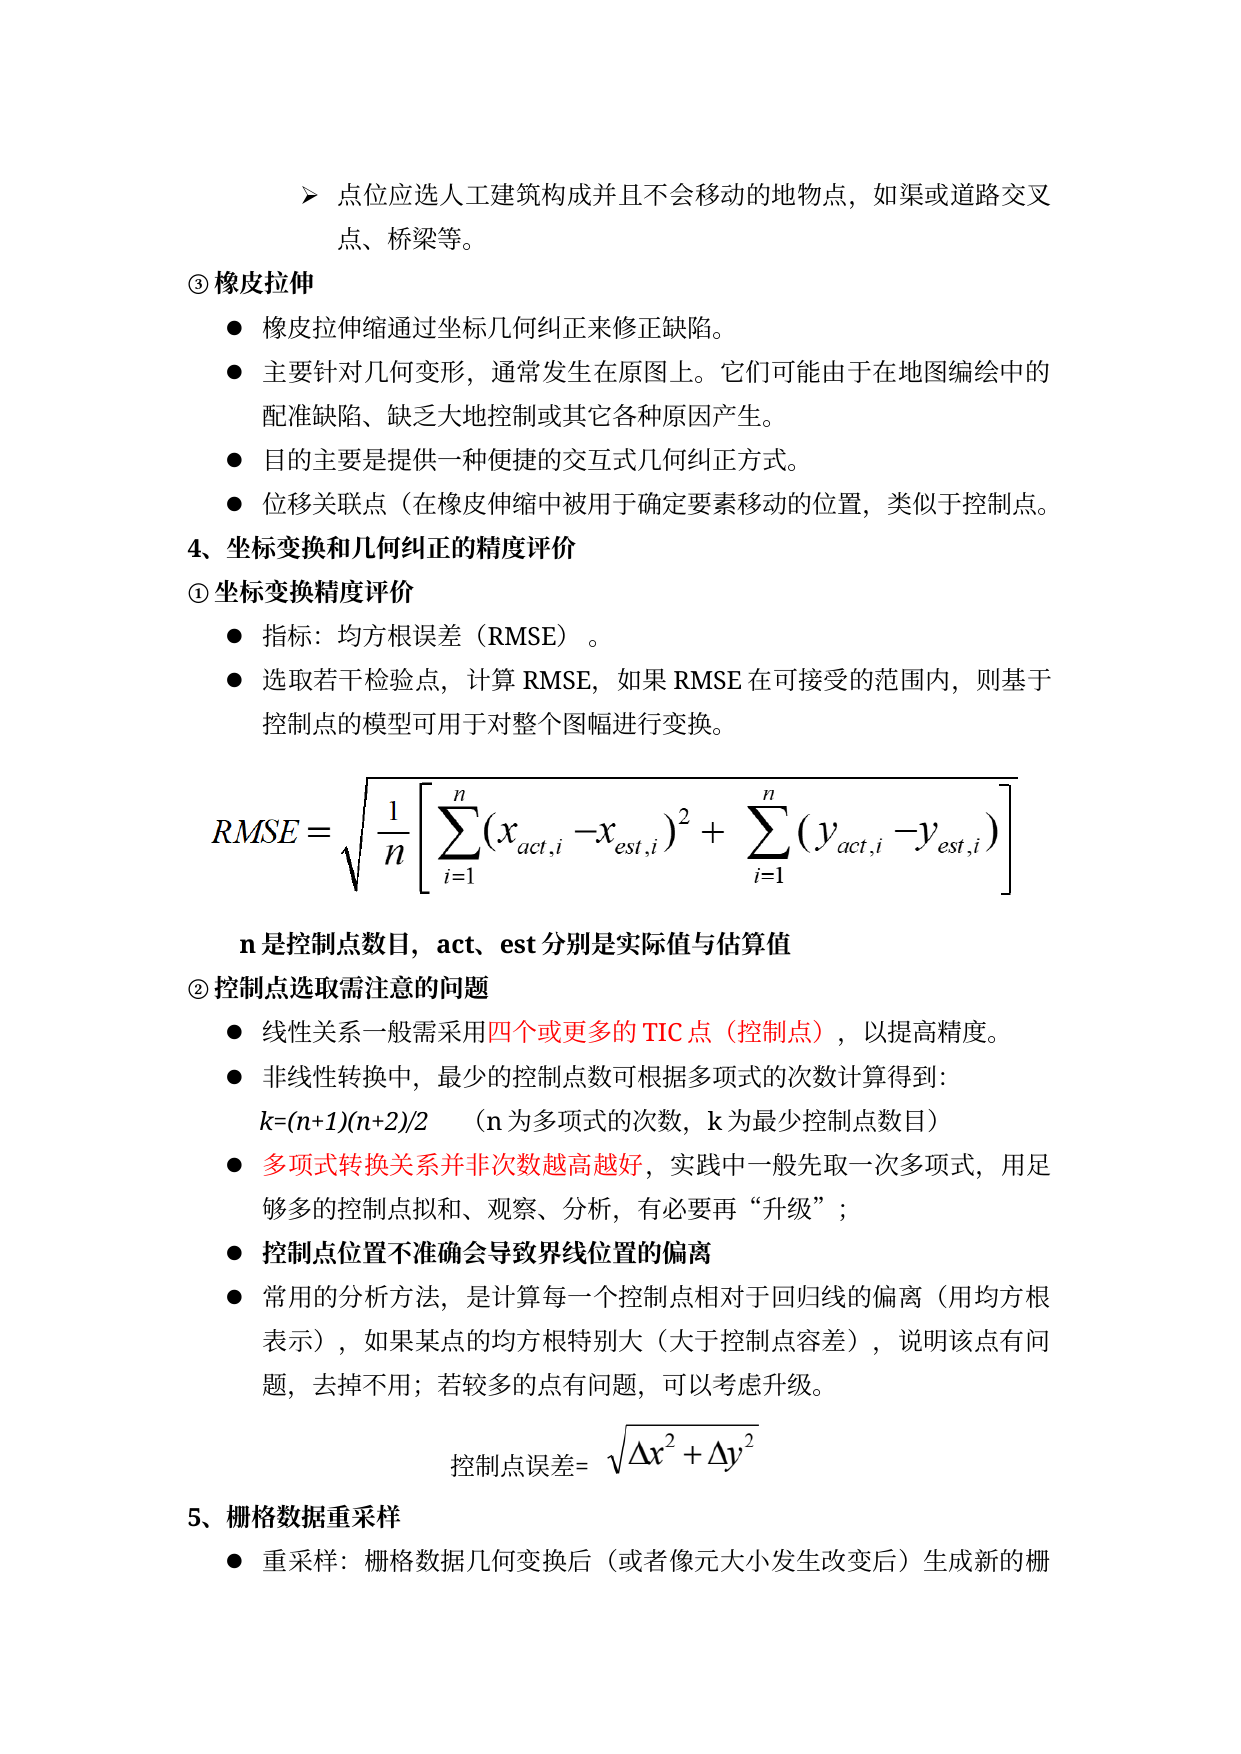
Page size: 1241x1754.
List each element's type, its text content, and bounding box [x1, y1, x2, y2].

list 常用的分析方法，是计算每一个控制点相对于回归线的偏离（用均方根表示），如果某点的均方根特别大（大于控制点容差），说明该点有问题，去掉不用；若较多的点有问题，可以考虑升级。 [225, 1273, 1053, 1406]
list 指标：均方根误差（RMSE） 。 [225, 613, 1053, 657]
list 位移关联点（在橡皮伸缩中被用于确定要素移动的位置，类似于控制点。 [225, 480, 1053, 524]
text 5、栅格数据重采样 [187, 1494, 1053, 1538]
list 橡皮拉伸缩通过坐标几何纠正来修正缺陷。 [225, 304, 1053, 348]
text n是控制点数目，act、est分别是实际值与估算值 [187, 921, 1053, 965]
text k=(n+1)(n+2)/2 （n为多项式的次数，k为最少控制点数目） [187, 1097, 1053, 1141]
text ①坐标变换精度评价 [187, 568, 1053, 613]
text ②控制点选取需注意的问题 [187, 965, 1053, 1009]
list 选取若干检验点，计算RMSE，如果RMSE在可接受的范围内，则基于控制点的模型可用于对整个图幅进行变换。 [225, 657, 1053, 745]
list 多项式转换关系并非次数越高越好，实践中一般先取一次多项式，用足够多的控制点拟和、观察、分析，有必要再“升级”； [225, 1141, 1053, 1229]
list 非线性转换中，最少的控制点数可根据多项式的次数计算得到： [225, 1053, 1053, 1097]
list 目的主要是提供一种便捷的交互式几何纠正方式。 [225, 436, 1053, 480]
text ③橡皮拉伸 [187, 260, 1053, 304]
picture [207, 764, 1029, 902]
text 4、坐标变换和几何纠正的精度评价 [187, 524, 1053, 568]
list 控制点位置不准确会导致界线位置的偏离 [225, 1229, 1053, 1273]
text 控制点误差= [187, 1406, 1053, 1494]
list 点位应选人工建筑构成并且不会移动的地物点，如渠或道路交叉点、桥梁等。 [300, 172, 1053, 260]
list 线性关系一般需采用四个或更多的TIC点（控制点），以提高精度。 [225, 1009, 1053, 1053]
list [225, 1538, 1053, 1582]
list 主要针对几何变形，通常发生在原图上。它们可能由于在地图编绘中的配准缺陷、缺乏大地控制或其它各种原因产生。 [225, 348, 1053, 436]
